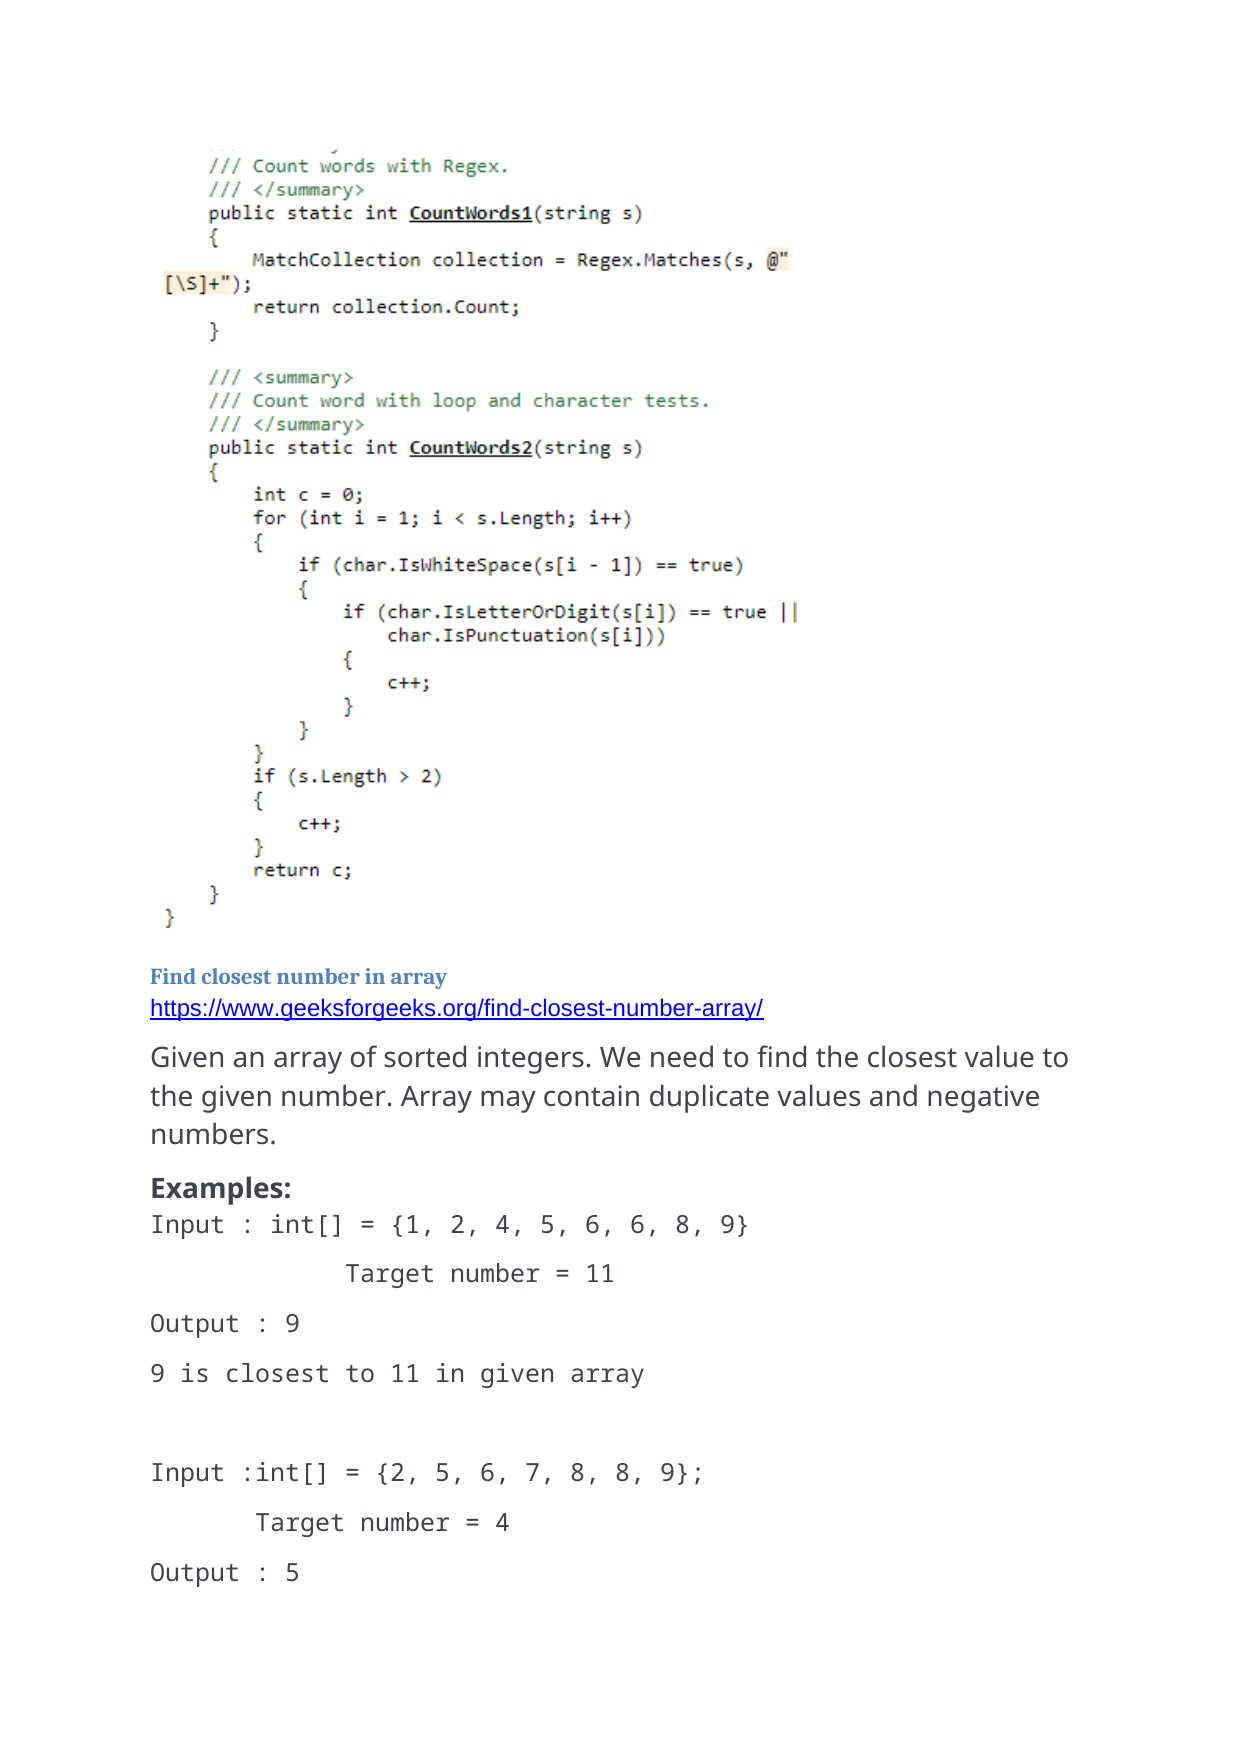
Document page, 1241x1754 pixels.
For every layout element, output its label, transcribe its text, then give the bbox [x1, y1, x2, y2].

picture [150, 150, 844, 939]
text 9 is closest to 11 in given array [150, 1356, 1090, 1389]
text Output : 5 [150, 1554, 1090, 1588]
text Given an array of sorted integers. We need to find the closest value to the given number. Array may contain duplicate values and negative numbers. [150, 1037, 1090, 1152]
text Examples: [150, 1168, 1090, 1206]
text Target number = 11 [150, 1256, 1090, 1290]
text Input : int[] = {1, 2, 4, 5, 6, 6, 8, 9} [150, 1206, 1090, 1241]
text Output : 9 [150, 1306, 1090, 1340]
text Target number = 4 [150, 1504, 1090, 1539]
text Input :int[] = {2, 5, 6, 7, 8, 8, 9}; [150, 1455, 1090, 1489]
subtitle Find closest number in array [150, 964, 1090, 990]
text https://www.geeksforgeeks.org/find-closest-number-array/ [150, 994, 1090, 1022]
